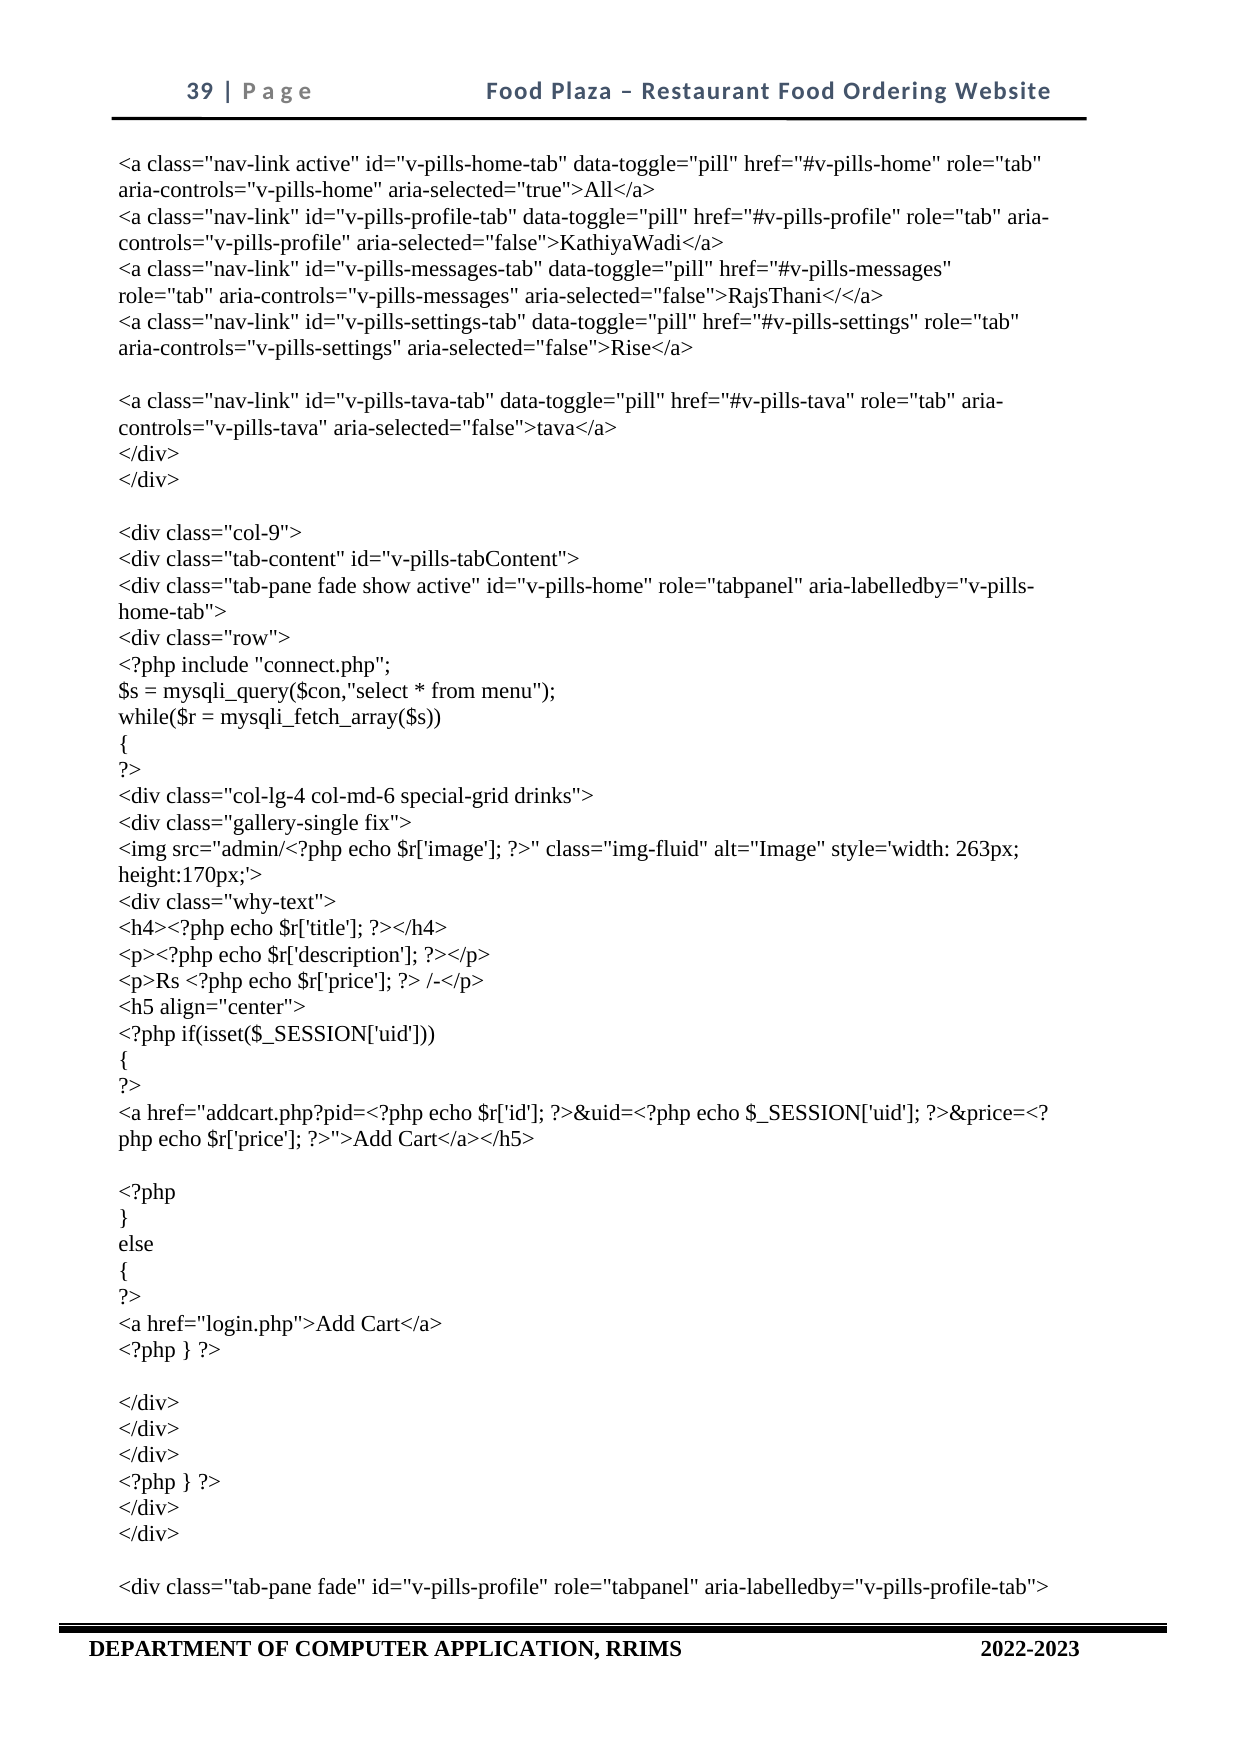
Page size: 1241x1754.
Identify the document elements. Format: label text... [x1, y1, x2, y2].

text <?php } ?> [118, 1468, 1053, 1494]
text <div class="row"> [118, 624, 1053, 651]
text <div class="why-text"> [118, 888, 1053, 914]
text { [118, 1046, 1053, 1072]
text <div class="tab-pane fade" id="v-pills-profile" role="tabpanel" aria-labelledby="v-pills-profile-tab"> [118, 1573, 1053, 1599]
text <a class="nav-link active" id="v-pills-home-tab" data-toggle="pill" href="#v-pills-home" role="tab" aria-controls="v-pills-home" aria-selected="true">All</a> [118, 150, 1053, 203]
text <?php [118, 1178, 1053, 1204]
text ?> [118, 1283, 1053, 1309]
text </div> [118, 1389, 1053, 1415]
text <?php if(isset($_SESSION['uid'])) [118, 1020, 1053, 1046]
text </div> [118, 440, 1053, 466]
text <a href="addcart.php?pid=<?php echo $r['id']; ?>&uid=<?php echo $_SESSION['uid']; ?>&price=<?php echo $r['price']; ?>">Add Cart</a></h5> [118, 1099, 1053, 1151]
text <div class="col-9"> [118, 519, 1053, 545]
text </div> [118, 1520, 1053, 1547]
text <a class="nav-link" id="v-pills-settings-tab" data-toggle="pill" href="#v-pills-settings" role="tab" aria-controls="v-pills-settings" aria-selected="false">Rise</a> [118, 308, 1053, 361]
text <img src="admin/<?php echo $r['image']; ?>" class="img-fluid" alt="Image" style='width: 263px; height:170px;'> [118, 835, 1053, 888]
text <a class="nav-link" id="v-pills-profile-tab" data-toggle="pill" href="#v-pills-profile" role="tab" aria-controls="v-pills-profile" aria-selected="false">KathiyaWadi</a> [118, 203, 1053, 255]
text </div> [118, 1415, 1053, 1441]
text </div> [118, 1441, 1053, 1468]
text <h4><?php echo $r['title']; ?></h4> [118, 914, 1053, 941]
text <p><?php echo $r['description']; ?></p> [118, 941, 1053, 967]
text <h5 align="center"> [118, 993, 1053, 1020]
text { [118, 1257, 1053, 1283]
text while($r = mysqli_fetch_array($s)) [118, 703, 1053, 730]
text <?php } ?> [118, 1336, 1053, 1362]
text </div> [118, 466, 1053, 493]
text <?php include "connect.php"; [118, 651, 1053, 677]
text $s = mysqli_query($con,"select * from menu"); [118, 677, 1053, 703]
text <div class="col-lg-4 col-md-6 special-grid drinks"> [118, 782, 1053, 809]
text ?> [118, 1072, 1053, 1099]
text <a href="login.php">Add Cart</a> [118, 1309, 1053, 1336]
text else [118, 1231, 1053, 1257]
text <a class="nav-link" id="v-pills-tava-tab" data-toggle="pill" href="#v-pills-tava" role="tab" aria-controls="v-pills-tava" aria-selected="false">tava</a> [118, 387, 1053, 440]
text <a class="nav-link" id="v-pills-messages-tab" data-toggle="pill" href="#v-pills-messages" role="tab" aria-controls="v-pills-messages" aria-selected="false">RajsThani</</a> [118, 255, 1053, 308]
text <div class="tab-content" id="v-pills-tabContent"> [118, 545, 1053, 572]
text <div class="gallery-single fix"> [118, 809, 1053, 835]
text <div class="tab-pane fade show active" id="v-pills-home" role="tabpanel" aria-labelledby="v-pills-home-tab"> [118, 572, 1053, 624]
text <p>Rs <?php echo $r['price']; ?> /-</p> [118, 967, 1053, 993]
text </div> [118, 1494, 1053, 1520]
text } [118, 1204, 1053, 1231]
text ?> [118, 756, 1053, 782]
text { [118, 730, 1053, 756]
